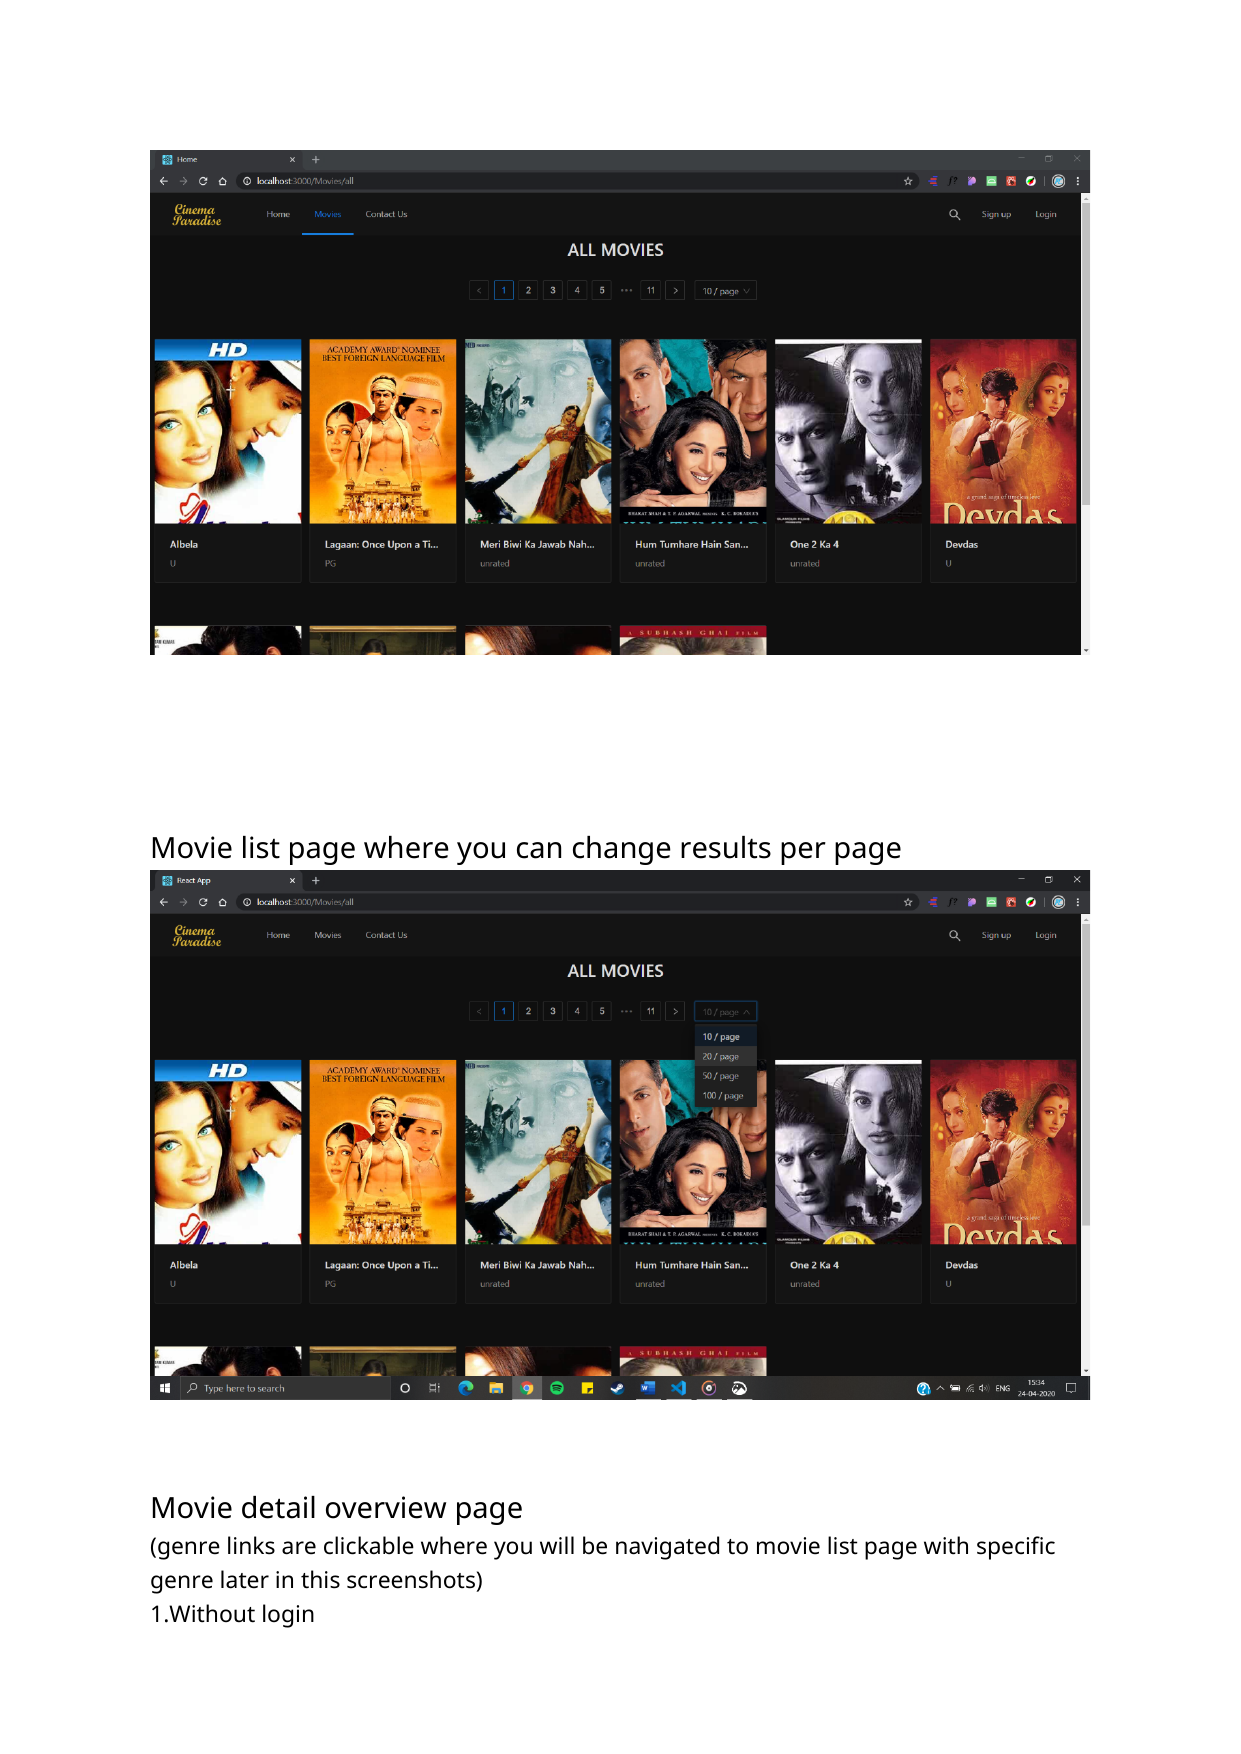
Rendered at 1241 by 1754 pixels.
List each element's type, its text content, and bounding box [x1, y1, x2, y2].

text 1.Without login [150, 1598, 1090, 1629]
text (genre links are clickable where you will be navigated to movie list page with specific genre later in this screenshots) [150, 1530, 1090, 1595]
picture [150, 150, 1091, 655]
text Movie detail overview page [150, 1487, 1090, 1527]
text Movie list page where you can change results per page [150, 828, 1090, 867]
picture [150, 870, 1091, 1400]
